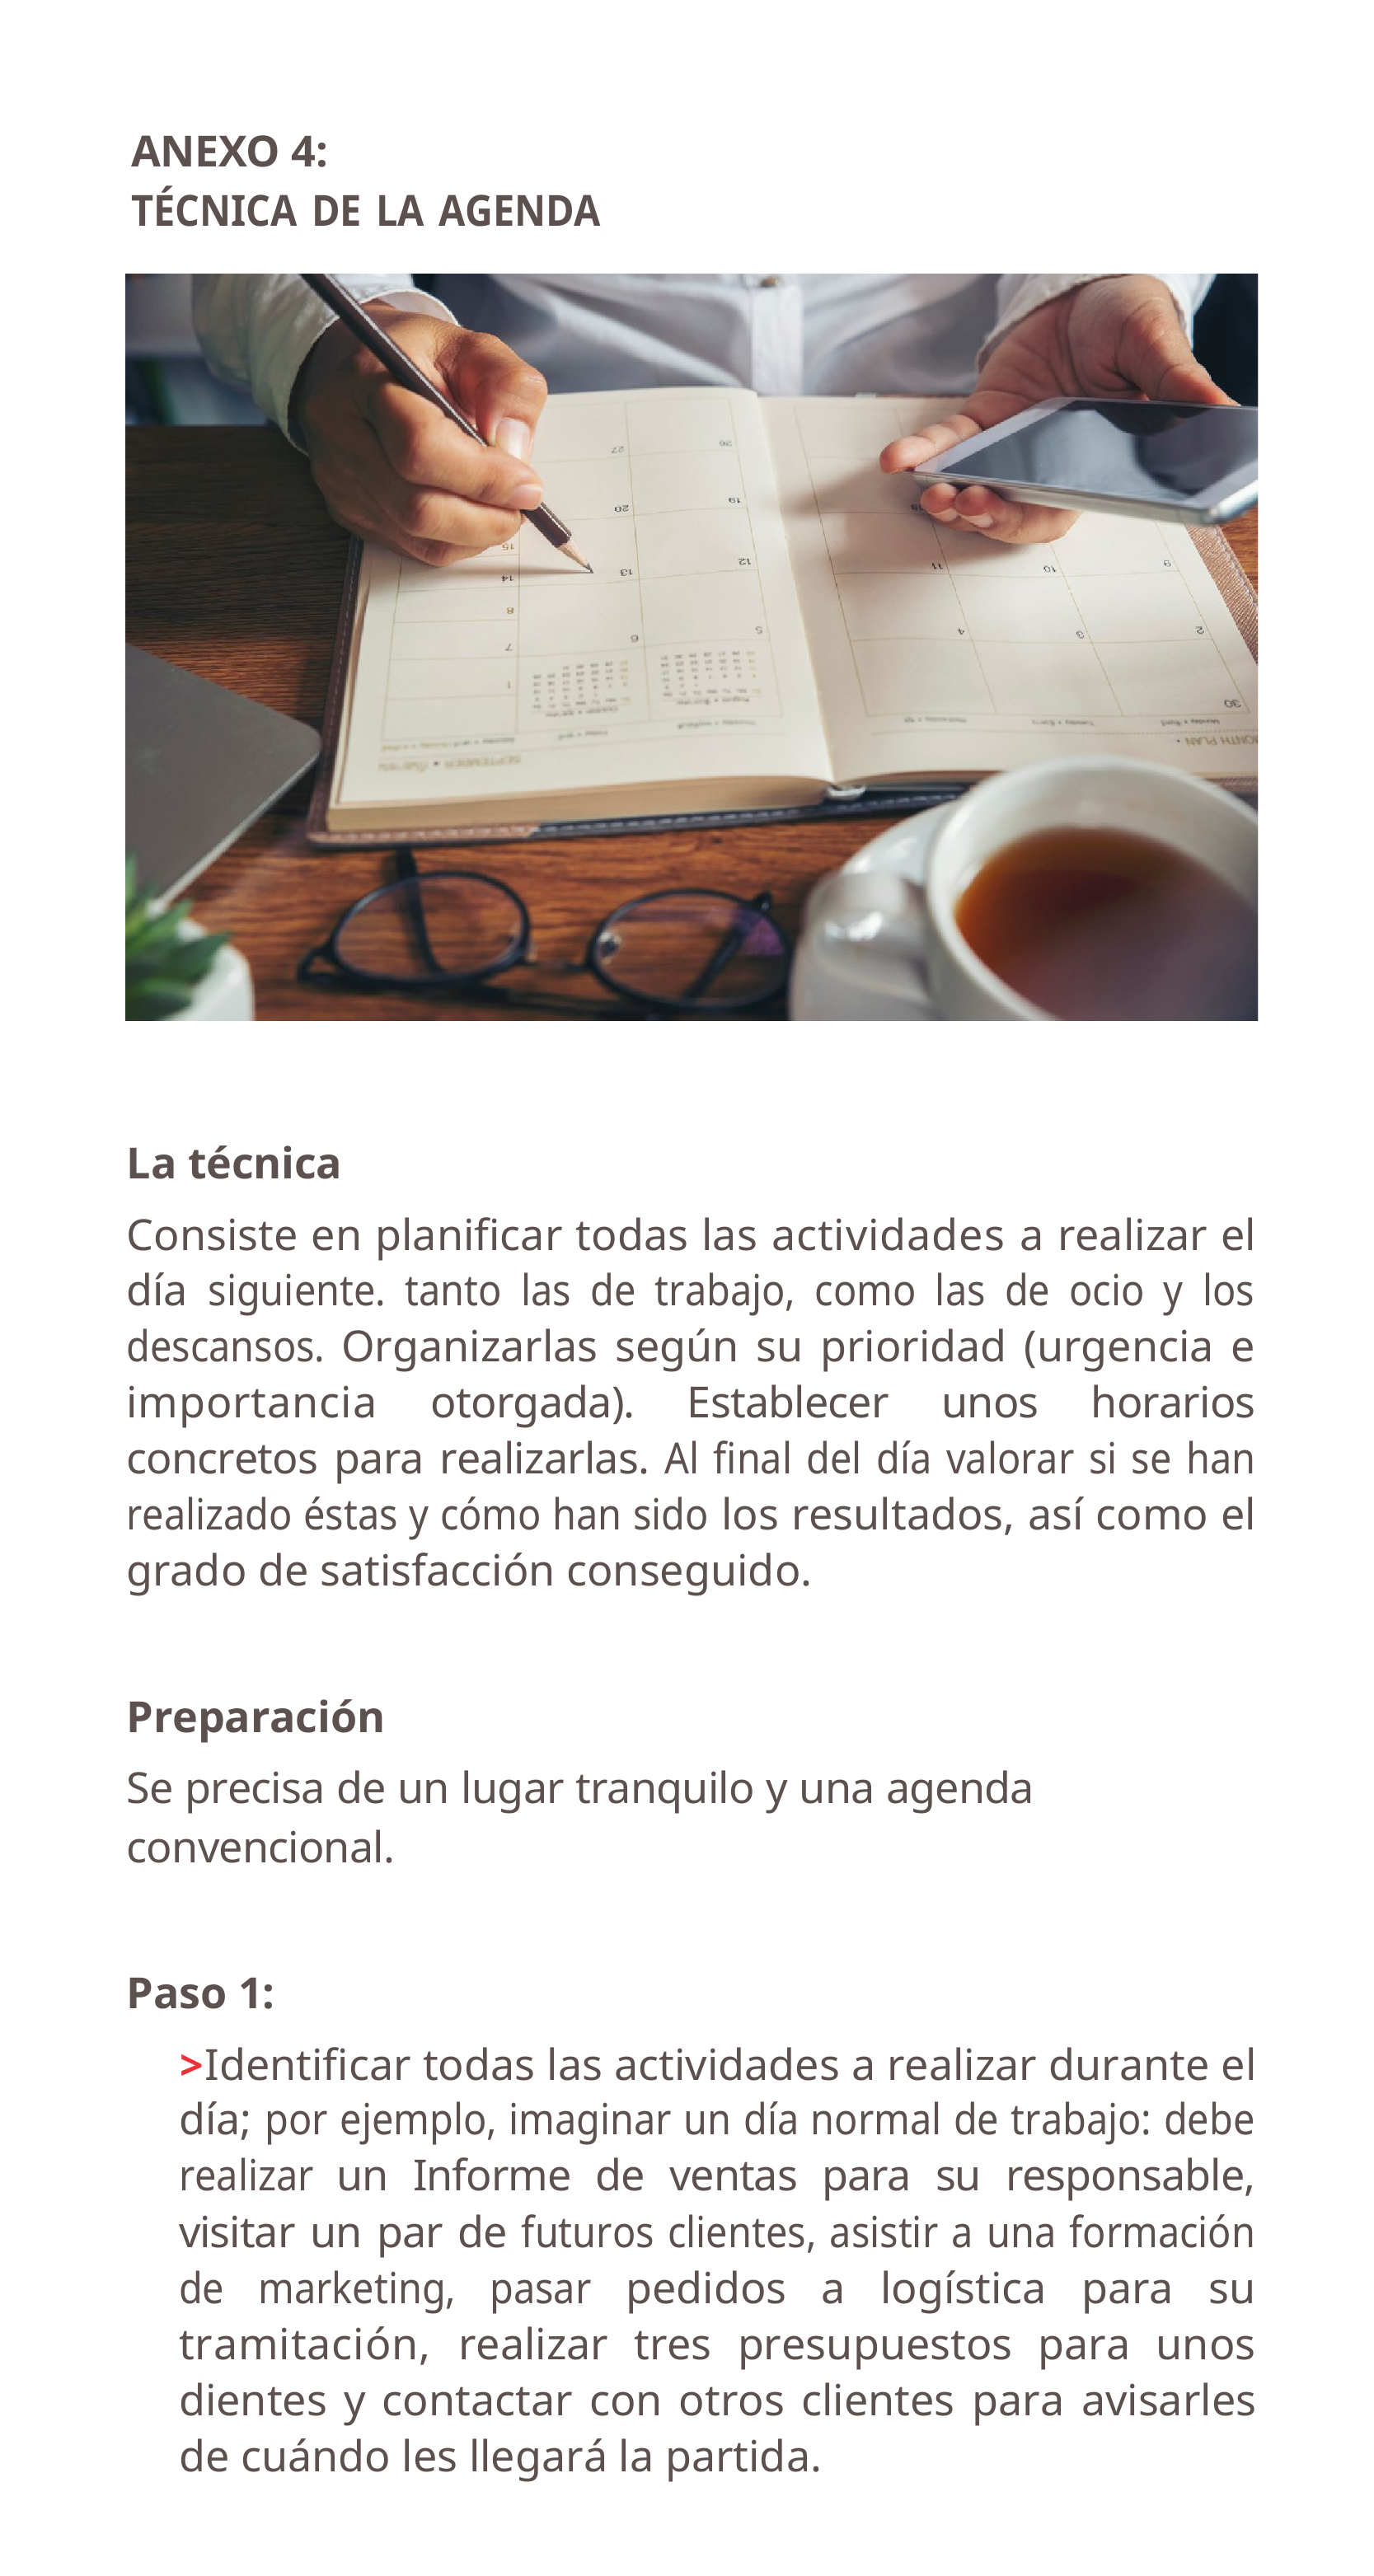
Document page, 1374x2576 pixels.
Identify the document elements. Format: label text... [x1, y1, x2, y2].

picture [125, 274, 1259, 1021]
subtitle La técnica [126, 1133, 1264, 1192]
list Identificar todas las actividades a realizar durante el día; por ejemplo, imaginar un día normal de trabajo: debe realizar un Informe de ventas para su responsable, visitar un par de futuros clientes, asistir a una formación de marketing, pasar pedidos a logística para su tramitación, realizar tres presupuestos para unos dientes y contactar con otros clientes para avisarles de cuándo les llegará la partida. [179, 2035, 1256, 2485]
text Se precisa de un lugar tranquilo y una agenda convencional. [126, 1758, 1264, 1875]
subtitle Preparación [126, 1687, 1264, 1745]
text Consiste en planificar todas las actividades a realizar el día siguiente. tanto las de trabajo, como las de ocio y los descansos. Organizarlas según su prioridad (urgencia e importancia otorgada). Establecer unos horarios concretos para realizarlas. Al final del día valorar si se han realizado éstas y cómo han sido los resultados, así como el grado de satisfacción conseguido. [126, 1206, 1256, 1599]
text ANEXO 4: [131, 121, 1264, 180]
subtitle Paso 1: [126, 1963, 1264, 2021]
text TÉCNICA DE LA AGENDA [131, 180, 1264, 238]
